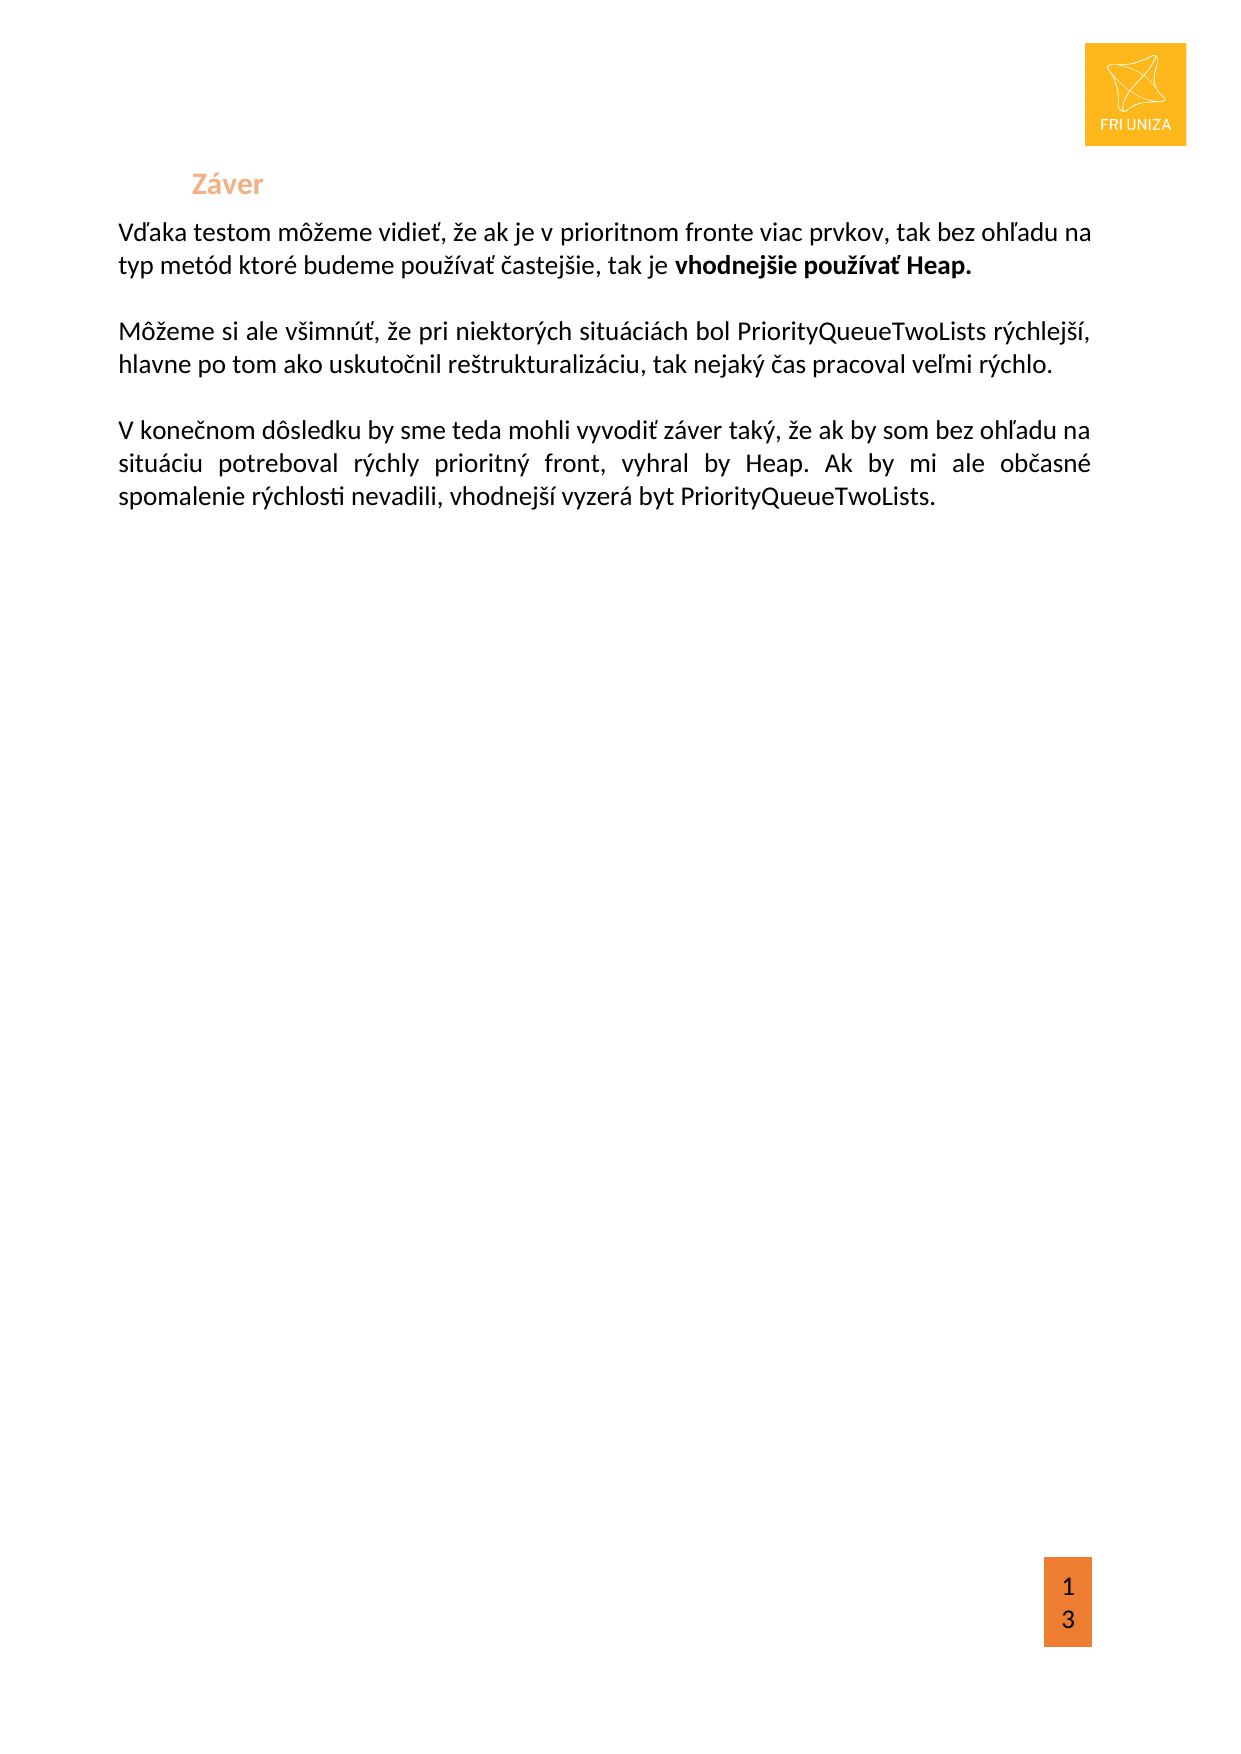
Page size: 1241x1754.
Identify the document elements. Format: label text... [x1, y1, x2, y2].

subtitle Záver [192, 164, 1092, 202]
text Vďaka testom môžeme vidieť, že ak je v prioritnom fronte viac prvkov, tak bez ohľadu na typ metód ktoré budeme používať častejšie, tak je vhodnejšie používať Heap. [118, 215, 1092, 281]
picture [1085, 43, 1187, 146]
text Môžeme si ale všimnúť, že pri niektorých situáciách bol PriorityQueueTwoLists rýchlejší, hlavne po tom ako uskutočnil reštrukturalizáciu, tak nejaký čas pracoval veľmi rýchlo. [118, 314, 1092, 380]
text V konečnom dôsledku by sme teda mohli vyvodiť záver taký, že ak by som bez ohľadu na situáciu potreboval rýchly prioritný front, vyhral by Heap. Ak by mi ale občasné spomalenie rýchlosti nevadili, vhodnejší vyzerá byt PriorityQueueTwoLists. [118, 413, 1092, 512]
